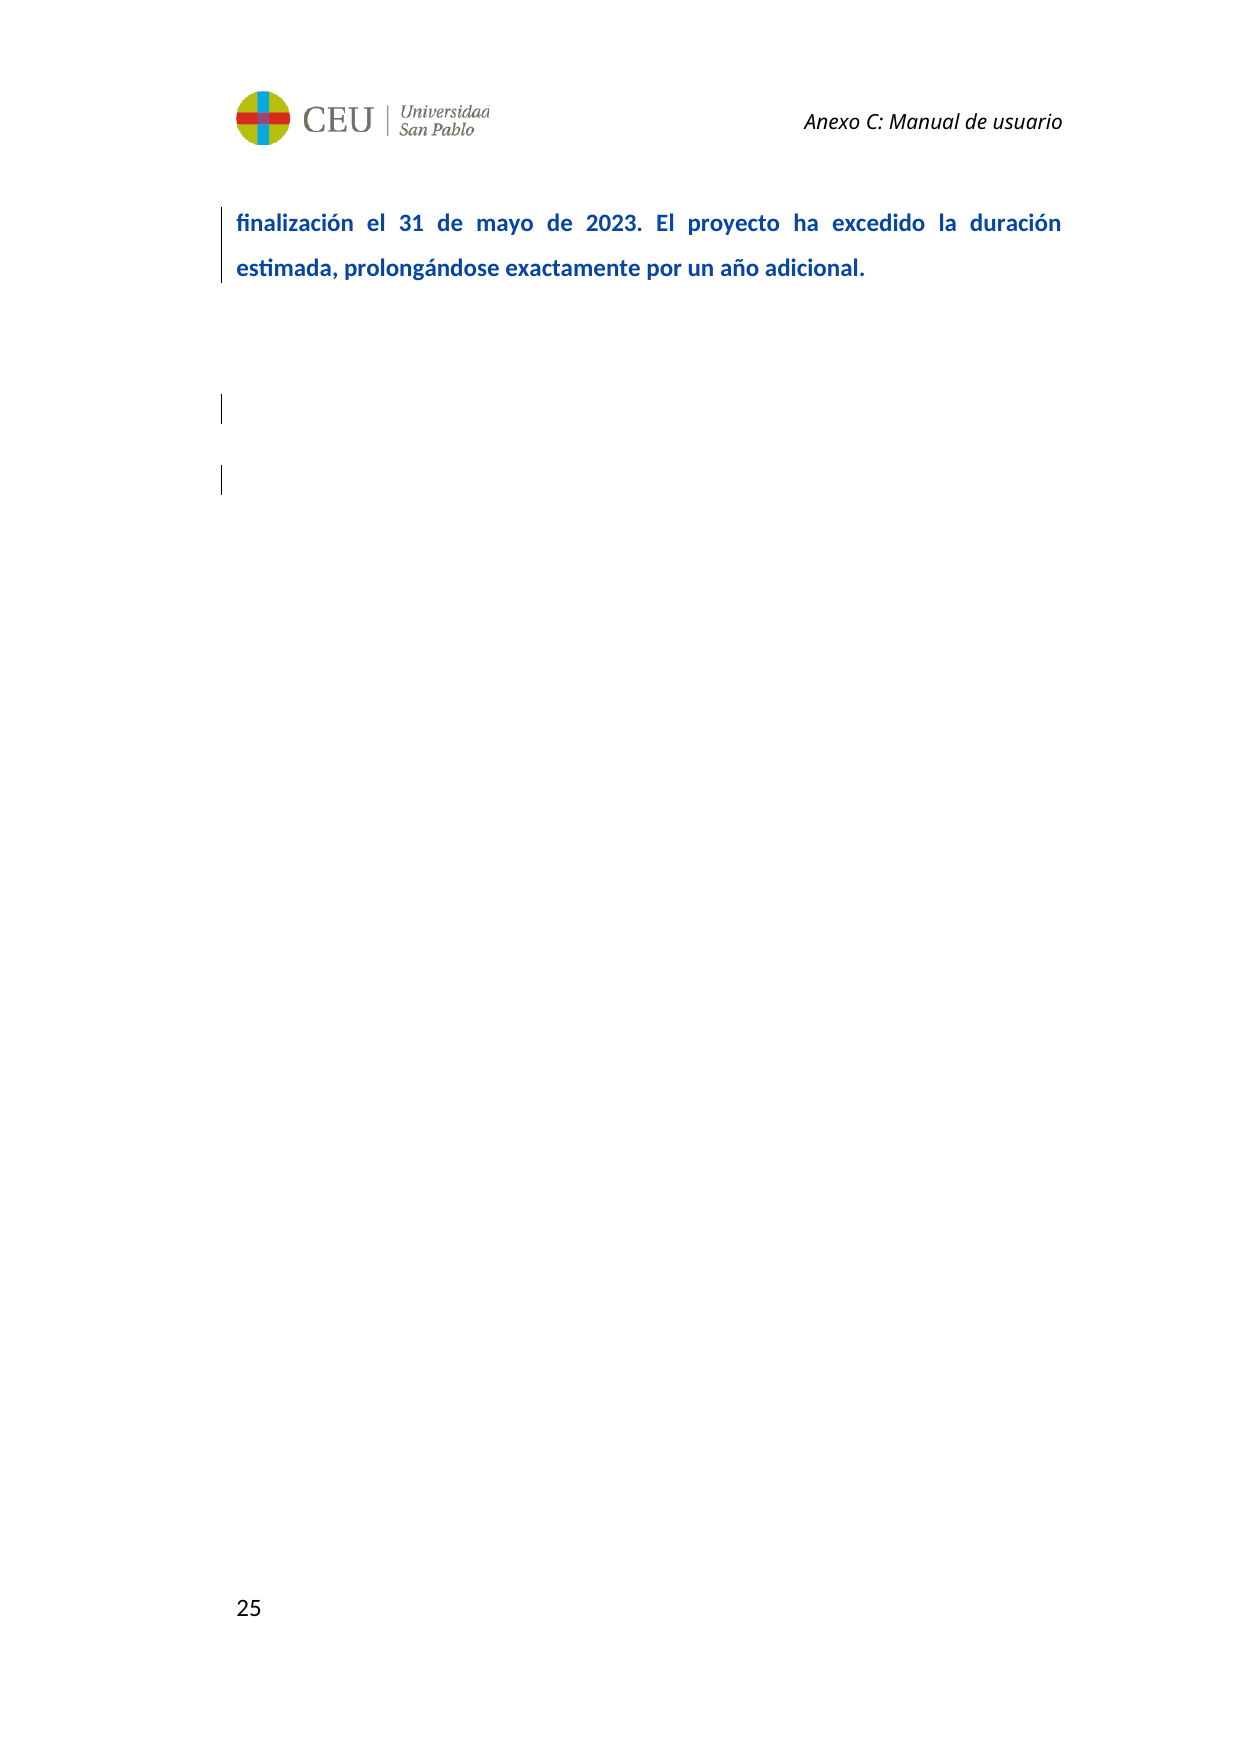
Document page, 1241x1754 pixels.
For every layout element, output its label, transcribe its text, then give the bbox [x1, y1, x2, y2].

picture [235, 89, 490, 146]
